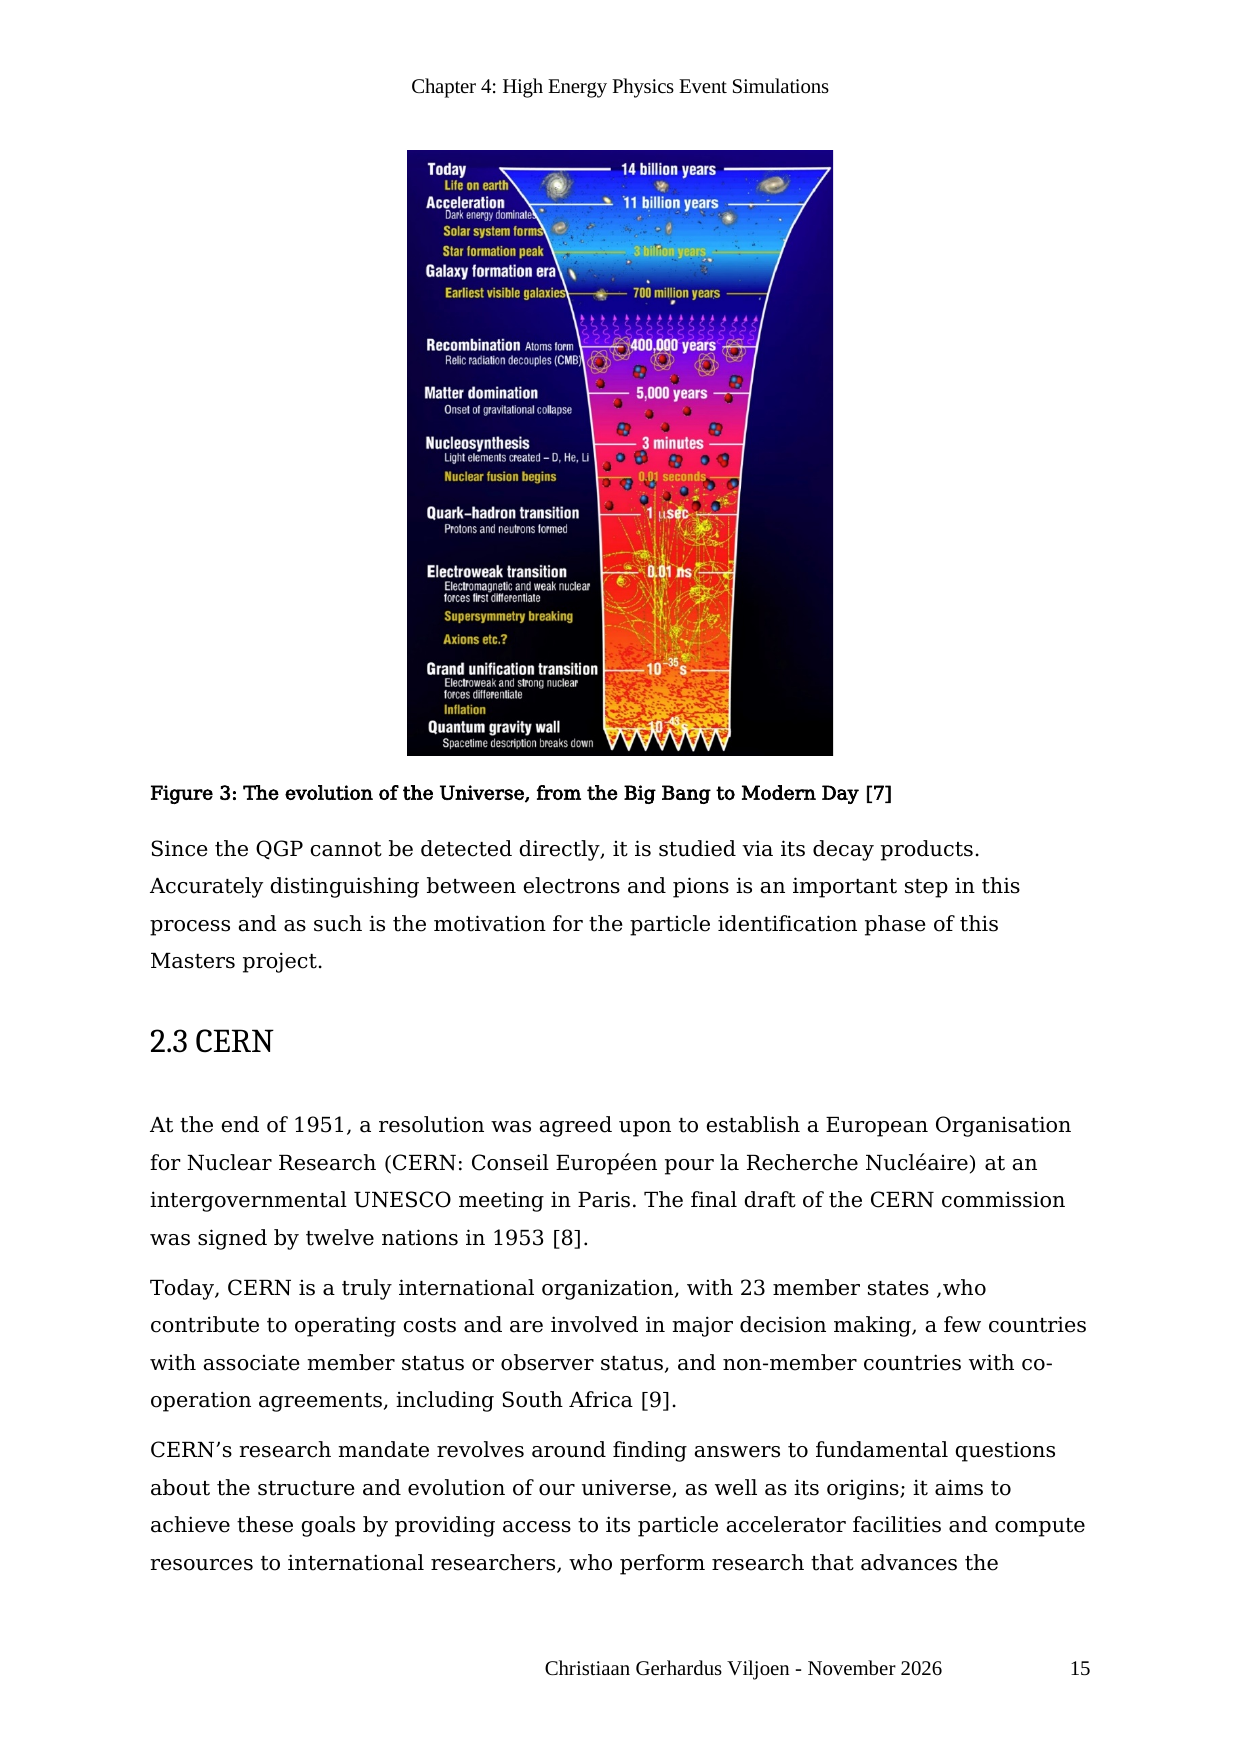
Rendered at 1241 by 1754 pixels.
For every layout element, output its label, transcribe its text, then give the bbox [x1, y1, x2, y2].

text Today, CERN is a truly international organization, with 23 member states ,who contribute to operating costs and are involved in major decision making, a few countries with associate member status or observer status, and non-member countries with co-operation agreements, including South Africa . [150, 1274, 1090, 1412]
picture [407, 150, 834, 756]
text At the end of 1951, a resolution was agreed upon to establish a European Organisation for Nuclear Research (CERN: Conseil Européen pour la Recherche Nucléaire) at an intergovernmental UNESCO meeting in Paris. The final draft of the CERN commission was signed by twelve nations in 1953 . [150, 1112, 1090, 1249]
text Since the QGP cannot be detected directly, it is studied via its decay products. Accurately distinguishing between electrons and pions is an important step in this process and as such is the motivation for the particle identification phase of this Masters project. [150, 835, 1090, 973]
text Figure : The evolution of the Universe, from the Big Bang to Modern Day [150, 781, 1090, 803]
subtitle CERN [150, 1023, 1090, 1061]
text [150, 1437, 1090, 1574]
